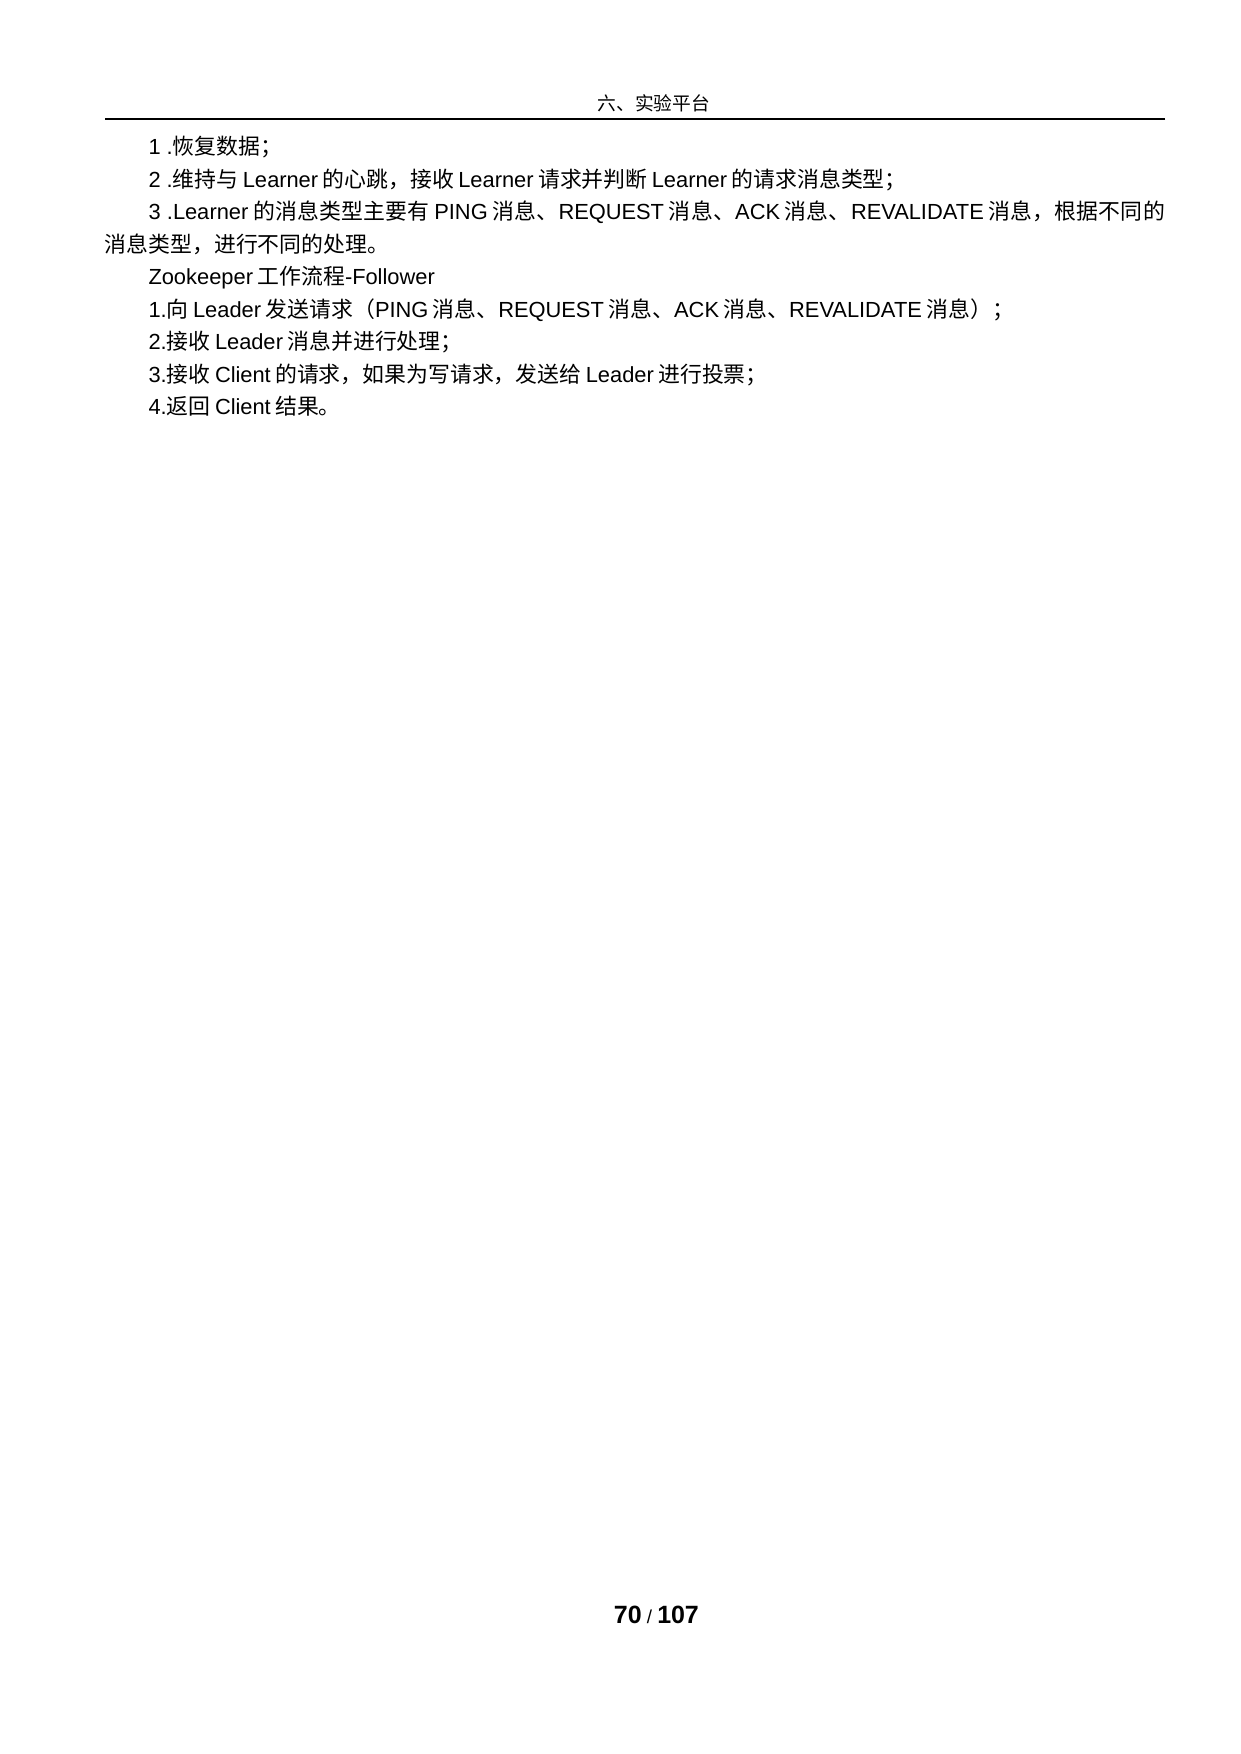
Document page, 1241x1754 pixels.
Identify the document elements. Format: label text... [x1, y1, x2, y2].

text 4.返回Client结果。 [104, 389, 1165, 421]
text 3 .Learner的消息类型主要有PING消息、REQUEST消息、ACK消息、REVALIDATE消息，根据不同的消息类型，进行不同的处理。 [104, 194, 1165, 259]
text 2.接收Leader消息并进行处理； [104, 324, 1165, 356]
text Zookeeper工作流程-Follower [104, 259, 1165, 291]
text 3.接收Client的请求，如果为写请求，发送给Leader进行投票； [104, 356, 1165, 389]
text 1.向Leader发送请求（PING消息、REQUEST消息、ACK消息、REVALIDATE消息）； [104, 291, 1165, 324]
text 1 .恢复数据； [104, 129, 1165, 161]
text 2 .维持与Learner的心跳，接收Learner请求并判断Learner的请求消息类型； [104, 161, 1165, 194]
